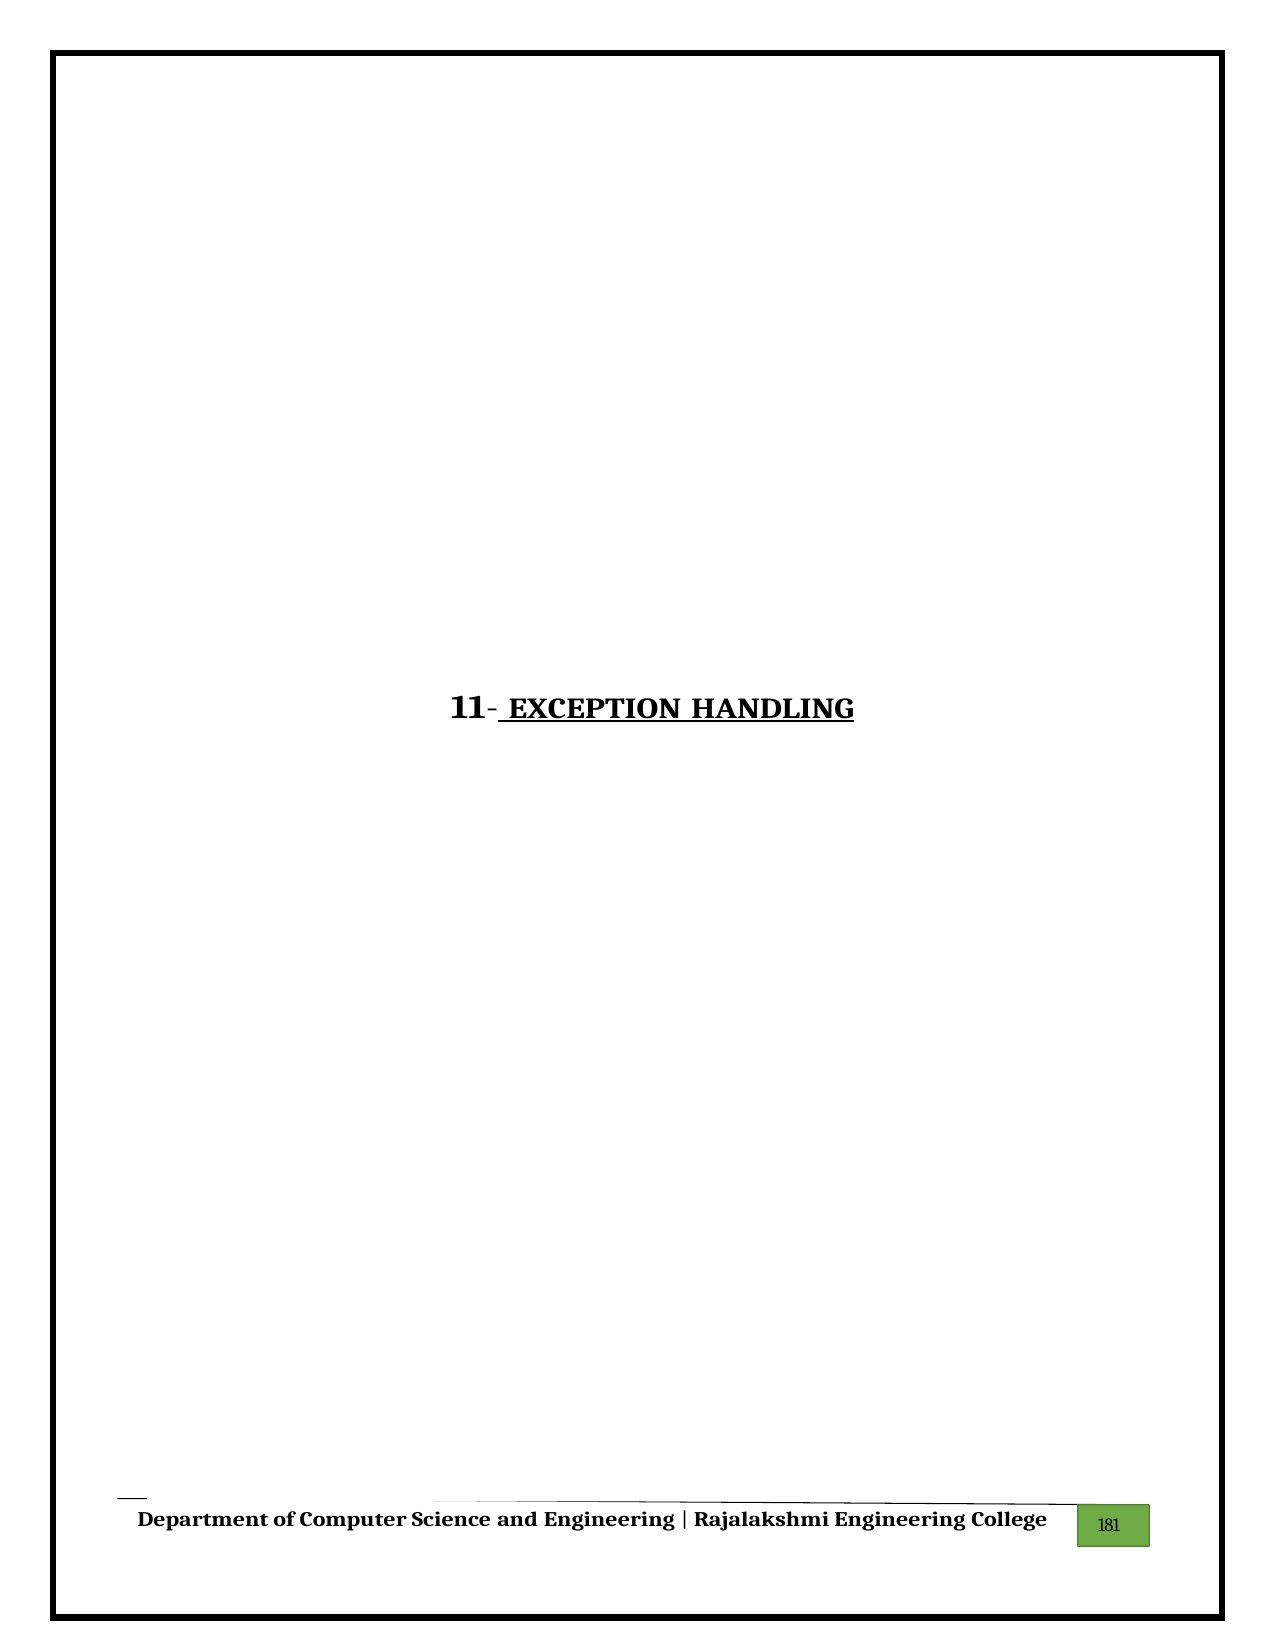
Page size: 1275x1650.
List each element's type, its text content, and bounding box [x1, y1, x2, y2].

subtitle 11- EXCEPTION HANDLING [155, 688, 1149, 727]
